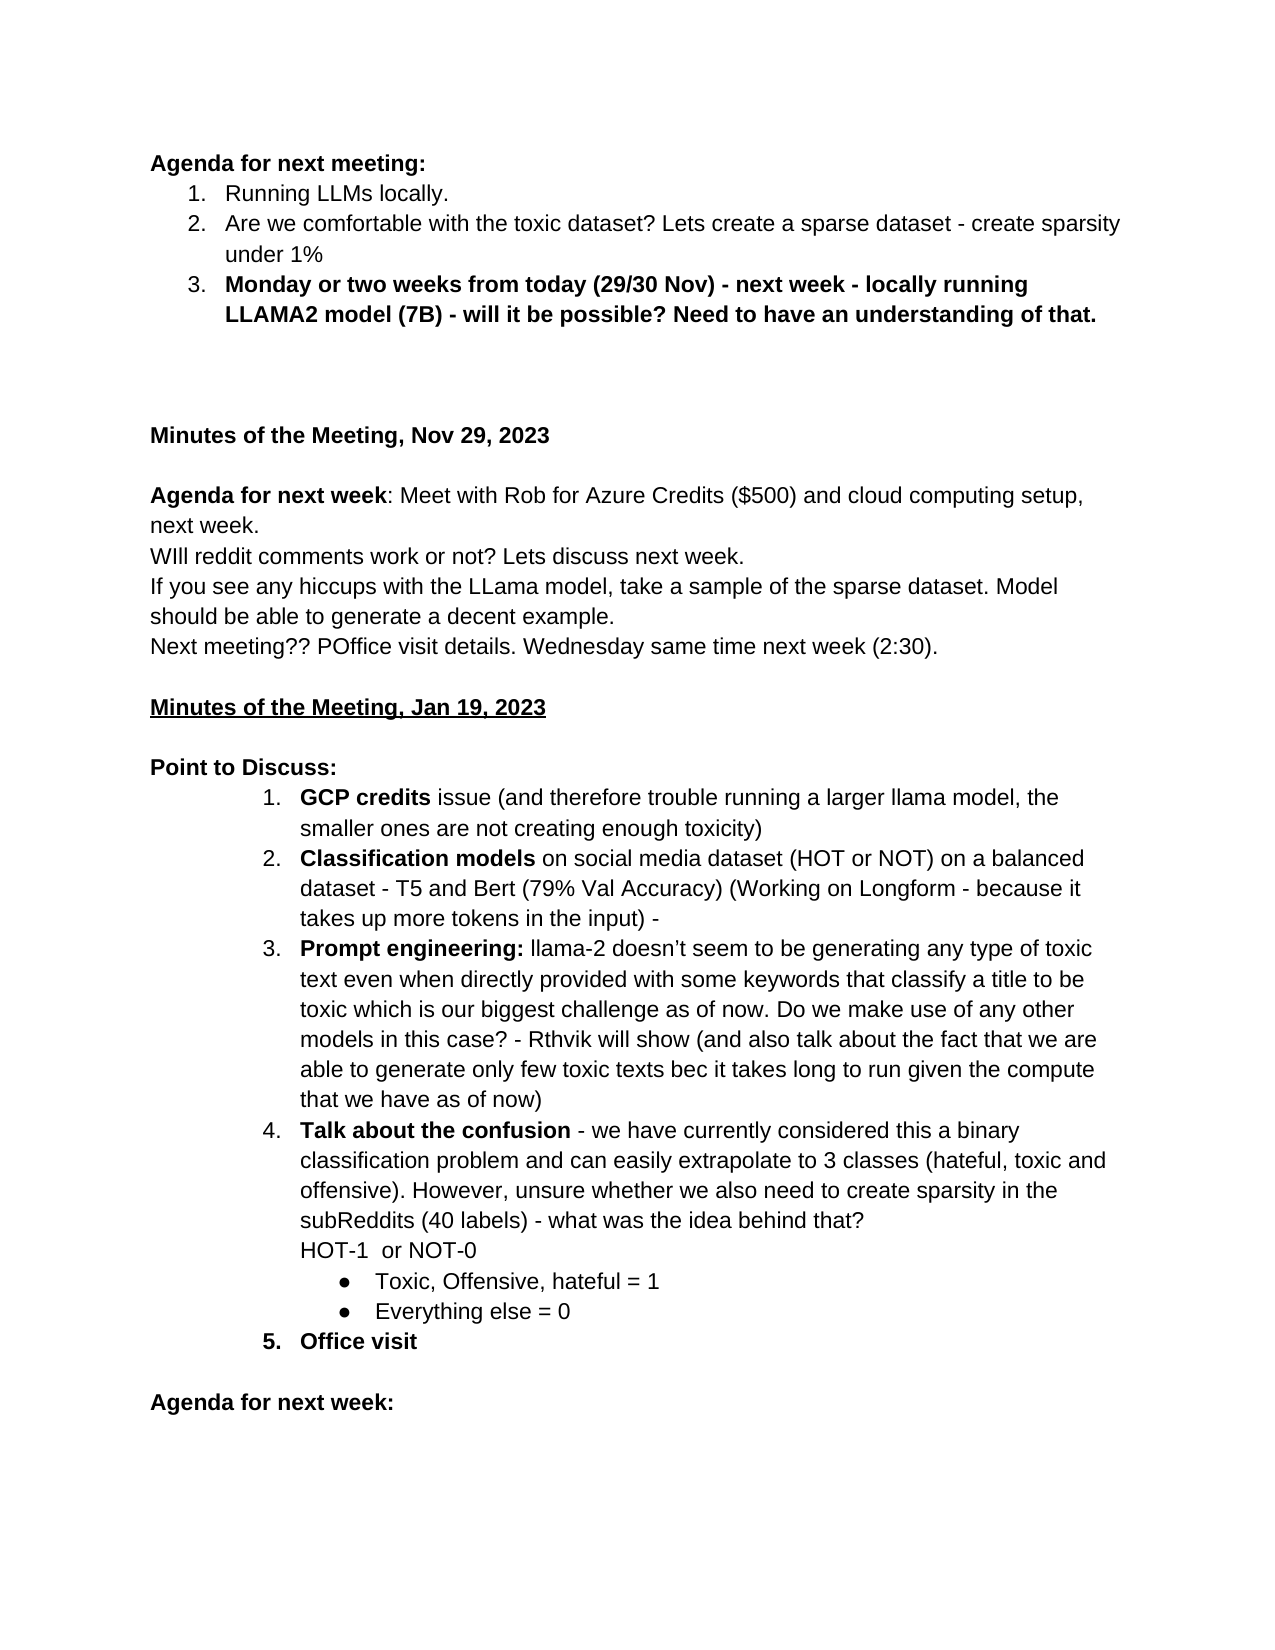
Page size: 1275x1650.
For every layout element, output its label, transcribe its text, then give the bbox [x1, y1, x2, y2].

list Classification models on social media dataset (HOT or NOT) on a balanced dataset - T5 and Bert (79% Val Accuracy) (Working on Longform - because it takes up more tokens in the input) - [262, 845, 1125, 932]
text WIll reddit comments work or not? Lets discuss next week. [150, 543, 1125, 569]
list Talk about the confusion - we have currently considered this a binary classification problem and can easily extrapolate to 3 classes (hateful, toxic and offensive). However, unsure whether we also need to create sparsity in the subReddits (40 labels) - what was the idea behind that? [262, 1117, 1125, 1234]
text Point to Discuss: [150, 754, 1125, 781]
text HOT-1 or NOT-0 [300, 1237, 1125, 1264]
list Everything else = 0 [337, 1298, 1125, 1324]
list Running LLMs locally. [187, 180, 1125, 207]
text Agenda for next meeting: [150, 150, 1125, 176]
list Office visit [262, 1328, 1125, 1354]
text If you see any hiccups with the LLama model, take a sample of the sparse dataset. Model should be able to generate a decent example. [150, 573, 1125, 629]
list Monday or two weeks from today (29/30 Nov) - next week - locally running LLAMA2 model (7B) - will it be possible? Need to have an understanding of that. [187, 271, 1125, 327]
text Agenda for next week: [150, 1388, 1125, 1415]
list GCP credits issue (and therefore trouble running a larger llama model, the smaller ones are not creating enough toxicity) [262, 784, 1125, 841]
list Toxic, Offensive, hateful = 1 [337, 1268, 1125, 1294]
text Minutes of the Meeting, Jan 19, 2023 [150, 694, 1125, 720]
list Prompt engineering: llama-2 doesn’t seem to be generating any type of toxic text even when directly provided with some keywords that classify a title to be toxic which is our biggest challenge as of now. Do we make use of any other models in this case? - Rthvik will show (and also talk about the fact that we are able to generate only few toxic texts bec it takes long to run given the compute that we have as of now) [262, 935, 1125, 1113]
text Minutes of the Meeting, Nov 29, 2023 [150, 422, 1125, 448]
text Next meeting?? POffice visit details. Wednesday same time next week (2:30). [150, 633, 1125, 660]
list Are we comfortable with the toxic dataset? Lets create a sparse dataset - create sparsity under 1% [187, 210, 1125, 267]
text Agenda for next week: Meet with Rob for Azure Credits ($500) and cloud computing setup, next week. [150, 482, 1125, 539]
